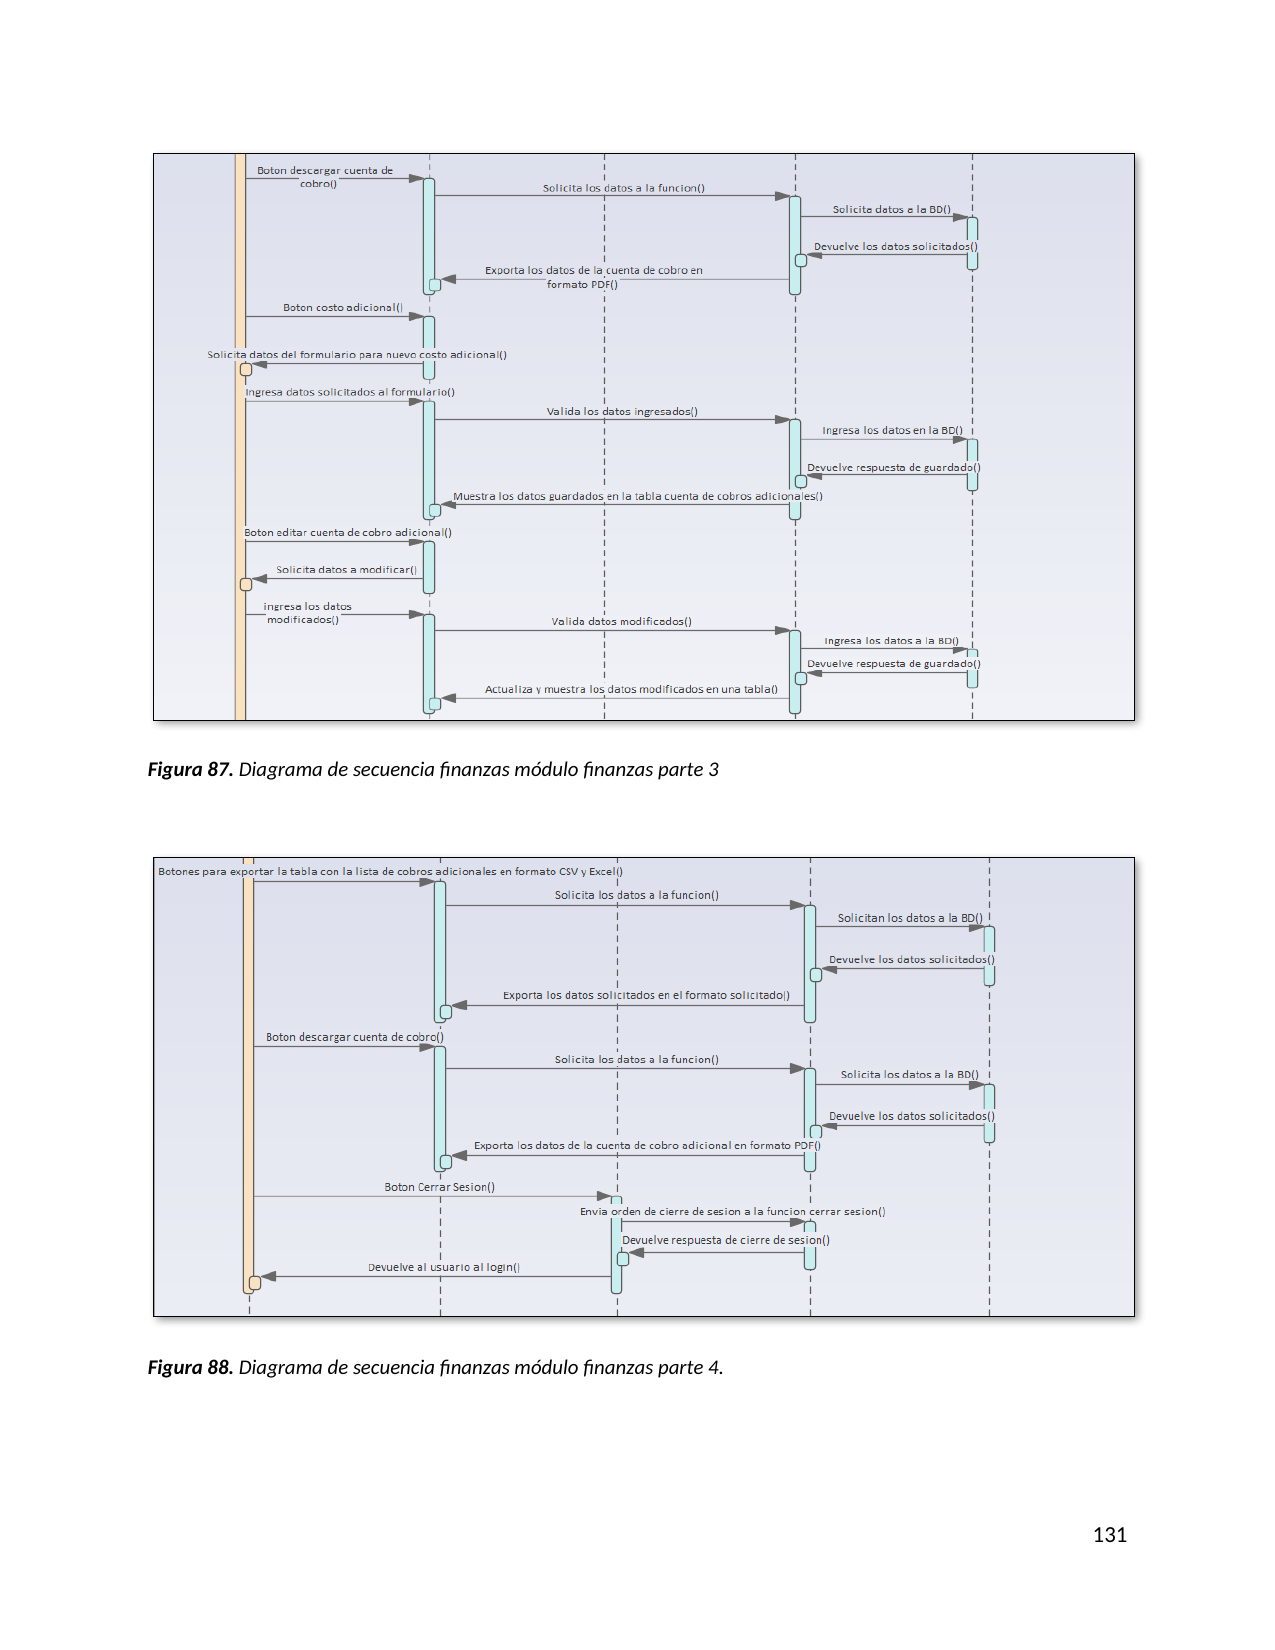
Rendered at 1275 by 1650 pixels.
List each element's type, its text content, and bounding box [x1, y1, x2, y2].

text Figura 88. Diagrama de secuencia finanzas módulo finanzas parte 4. [148, 1354, 1127, 1379]
text Figura 87. Diagrama de secuencia finanzas módulo finanzas parte 3 [148, 756, 1127, 782]
picture [154, 154, 1134, 720]
picture [154, 858, 1134, 1316]
